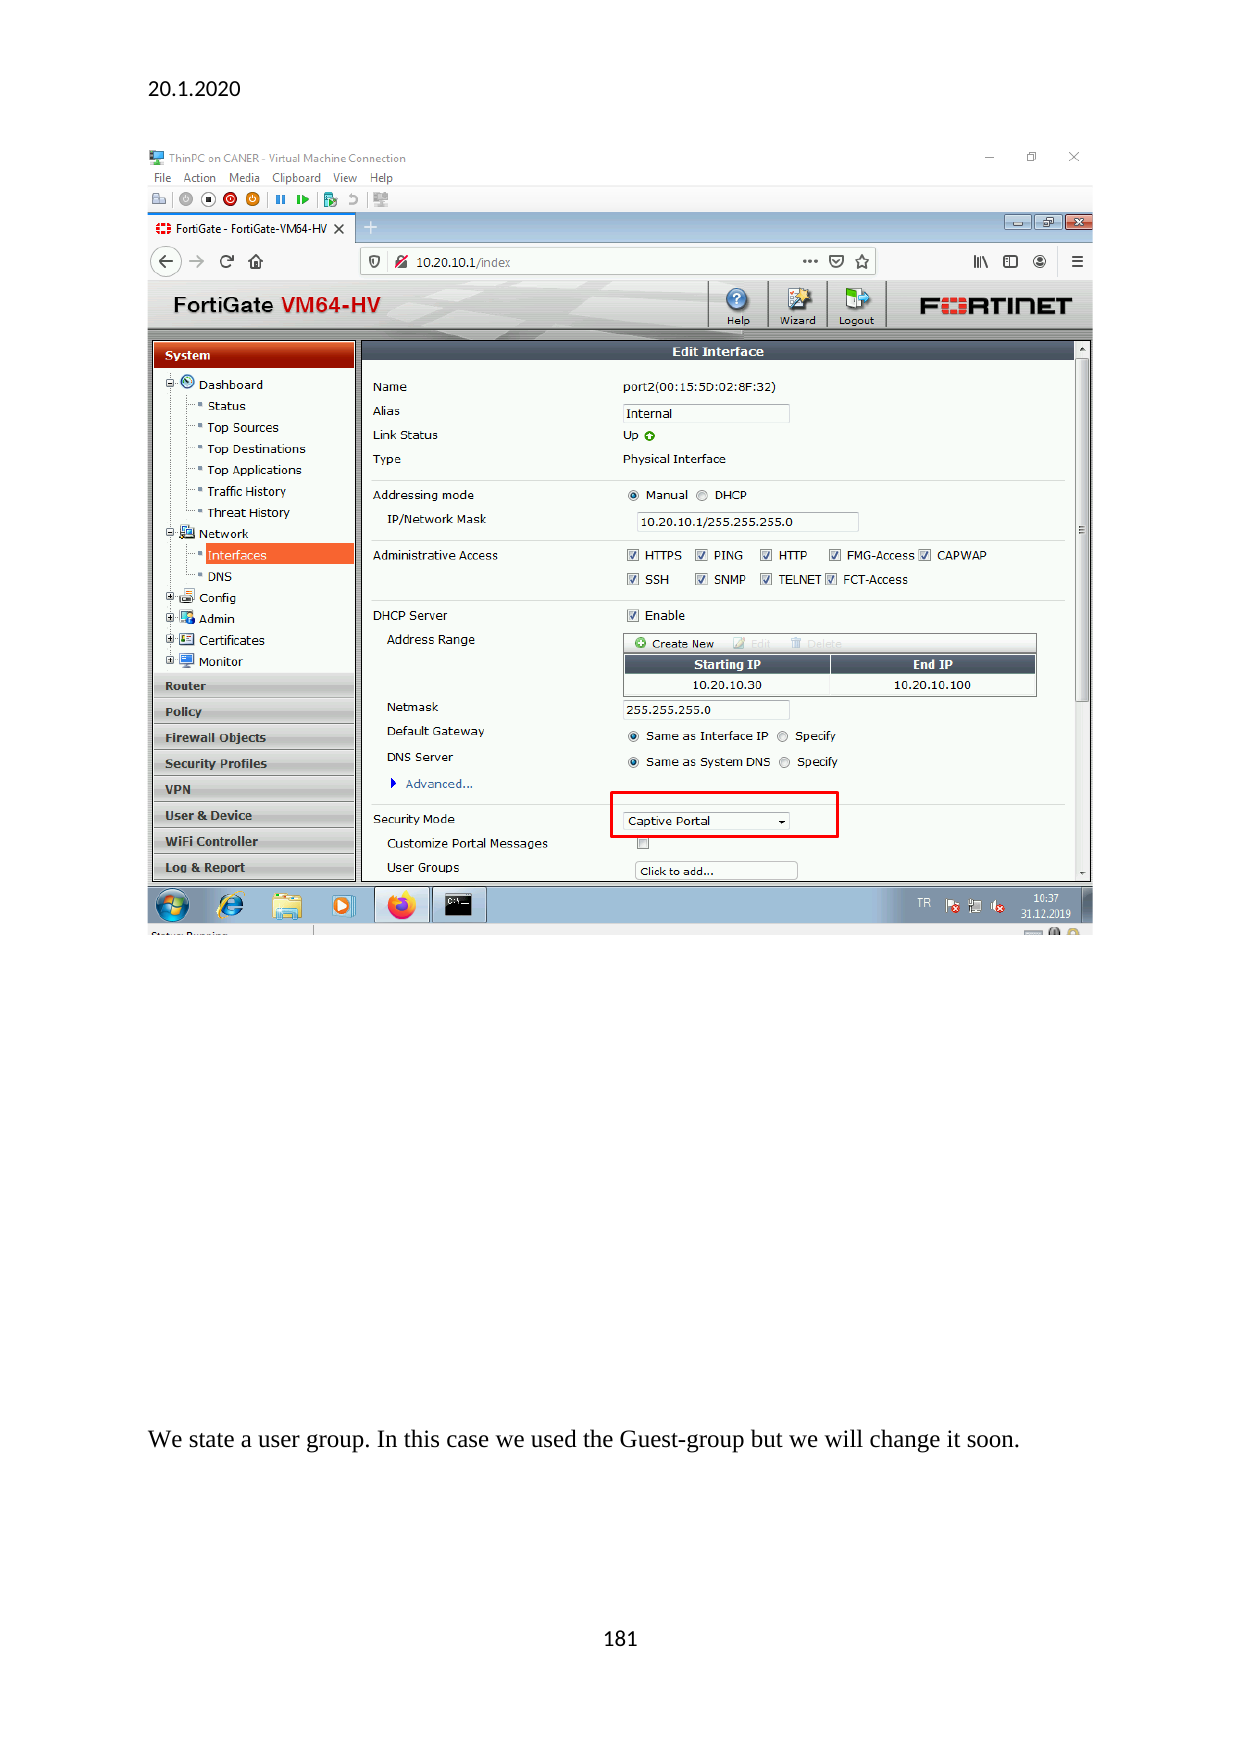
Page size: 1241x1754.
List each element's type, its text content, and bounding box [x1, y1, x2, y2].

picture [147, 147, 1093, 935]
text We state a user group. In this case we used the Guest-group but we will change it soon. [148, 1424, 1093, 1453]
